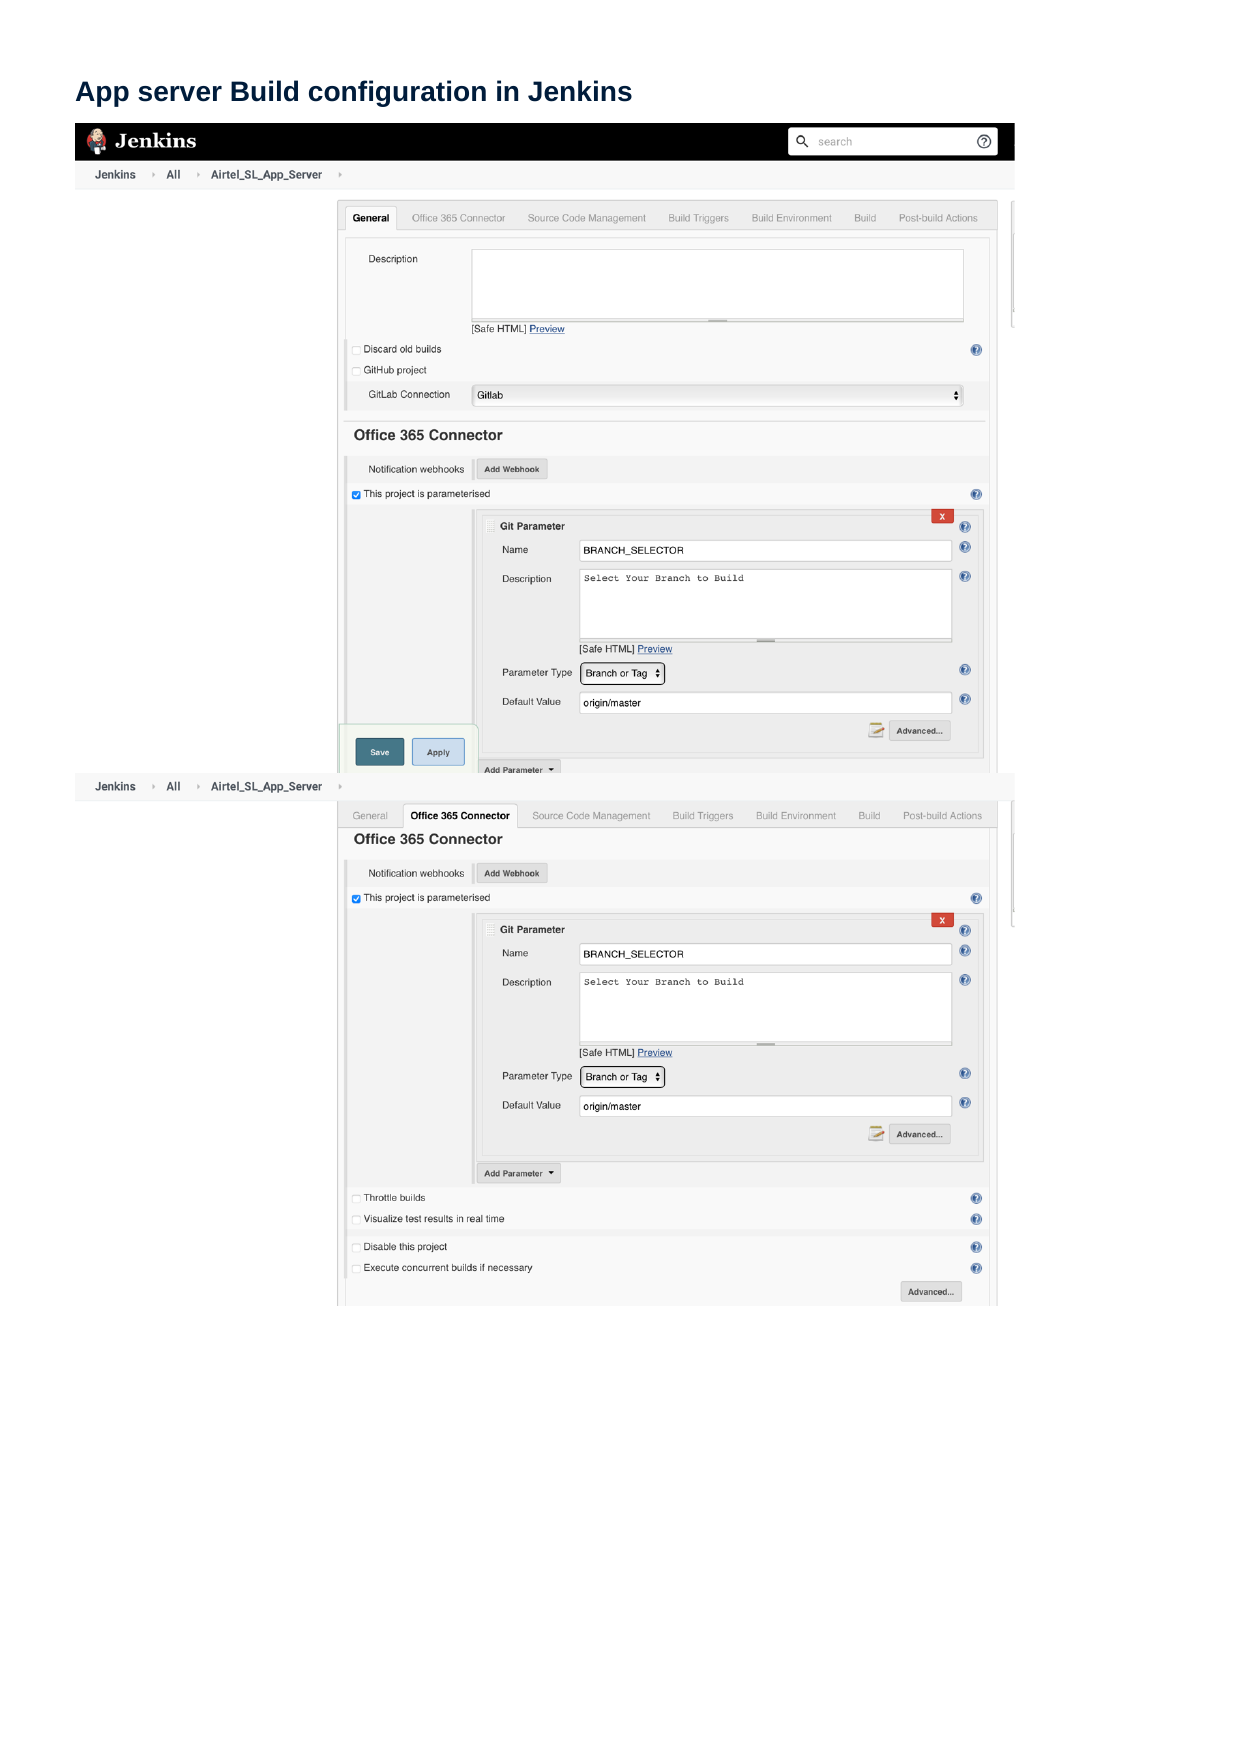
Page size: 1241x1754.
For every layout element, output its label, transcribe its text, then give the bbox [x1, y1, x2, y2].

picture [75, 123, 1015, 1306]
text App server Build configuration in Jenkins [75, 75, 1165, 107]
